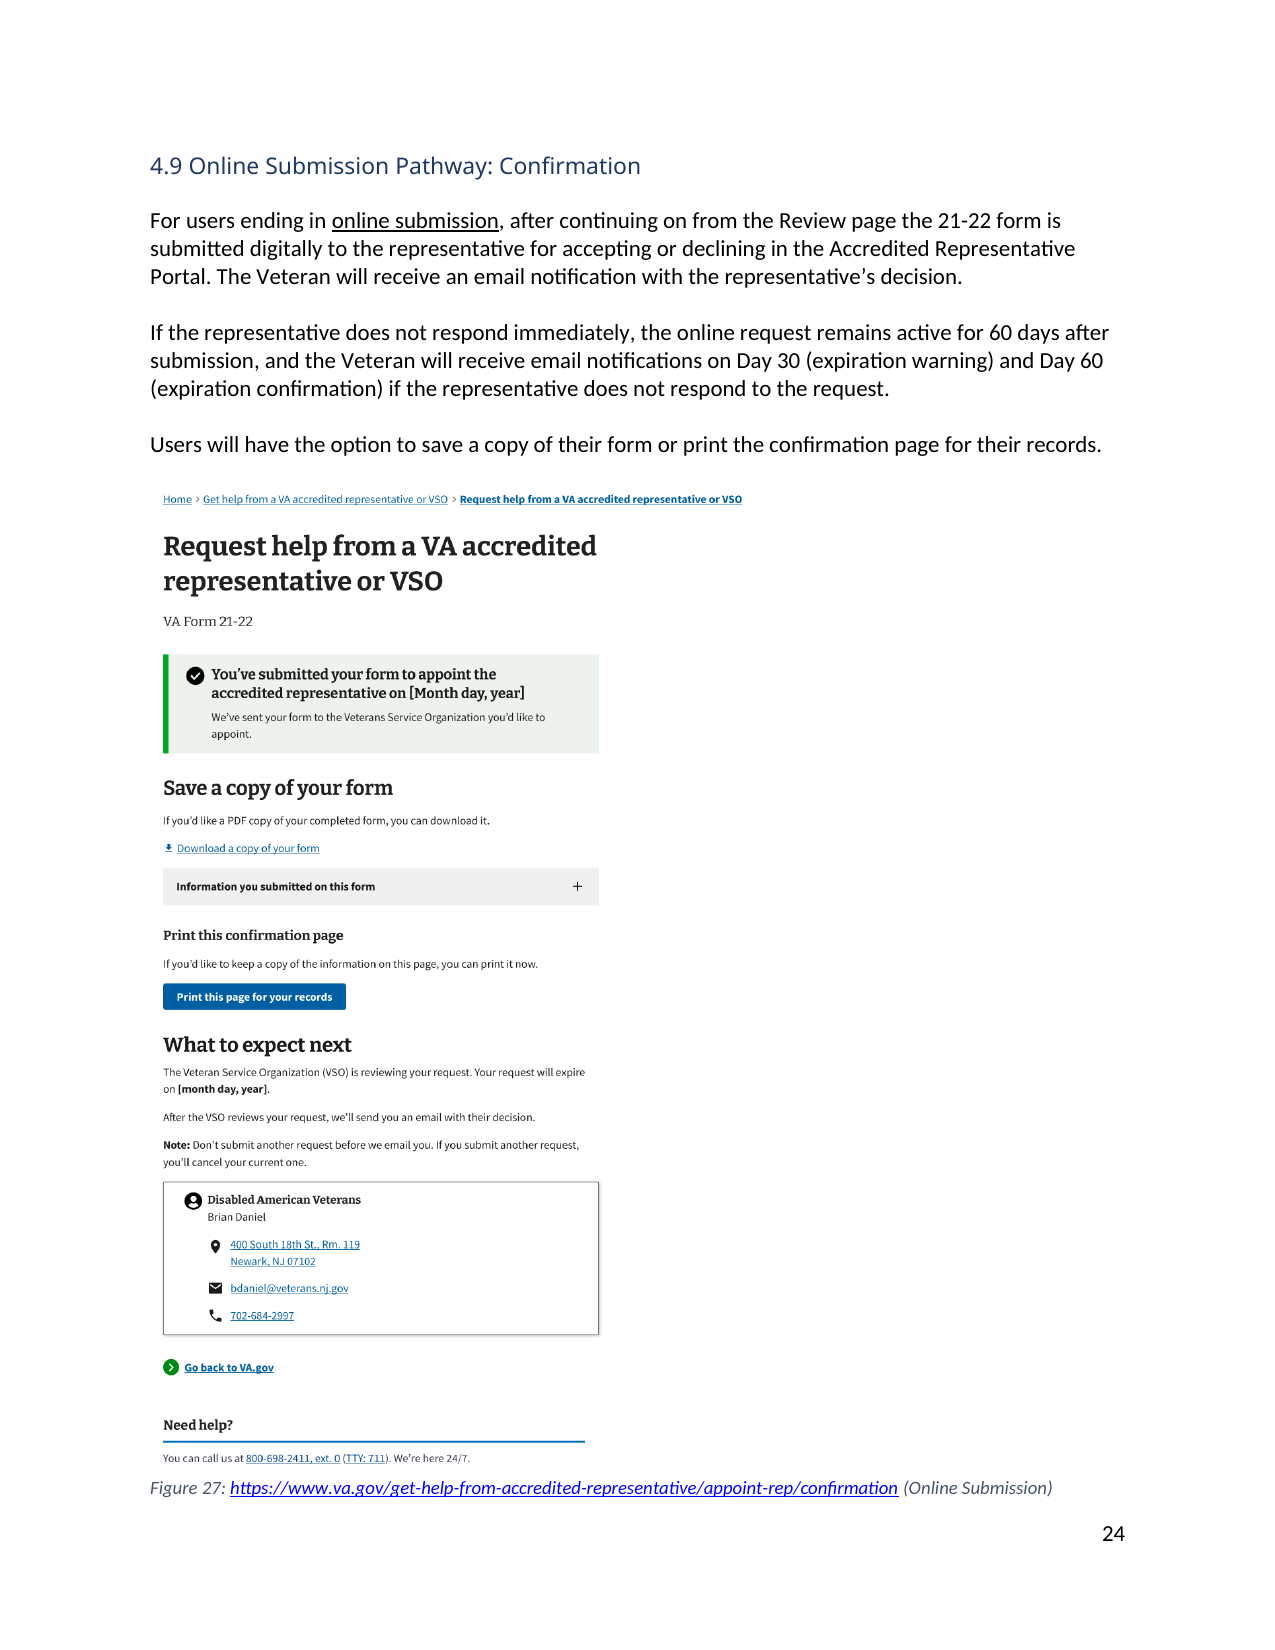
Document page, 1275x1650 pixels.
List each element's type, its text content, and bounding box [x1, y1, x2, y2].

text For users ending in online submission, after continuing on from the Review page the 21-22 form is submitted digitally to the representative for accepting or declining in the Accredited Representative Portal. The Veteran will receive an email notification with the representative’s decision. [150, 206, 1125, 290]
subtitle 4.9 Online Submission Pathway: Confirmation [150, 150, 1125, 181]
text Users will have the option to save a copy of their form or print the confirmation page for their records. [150, 430, 1125, 458]
text If the representative does not respond immediately, the online request remains active for 60 days after submission, and the Veteran will receive email notifications on Day 30 (expiration warning) and Day 60 (expiration confirmation) if the representative does not respond to the request. [150, 318, 1125, 402]
text Figure 27: https://www.va.gov/get-help-from-accredited-representative/appoint-rep/confirmation (Online Submission) [150, 1476, 1125, 1499]
picture [150, 486, 752, 1476]
